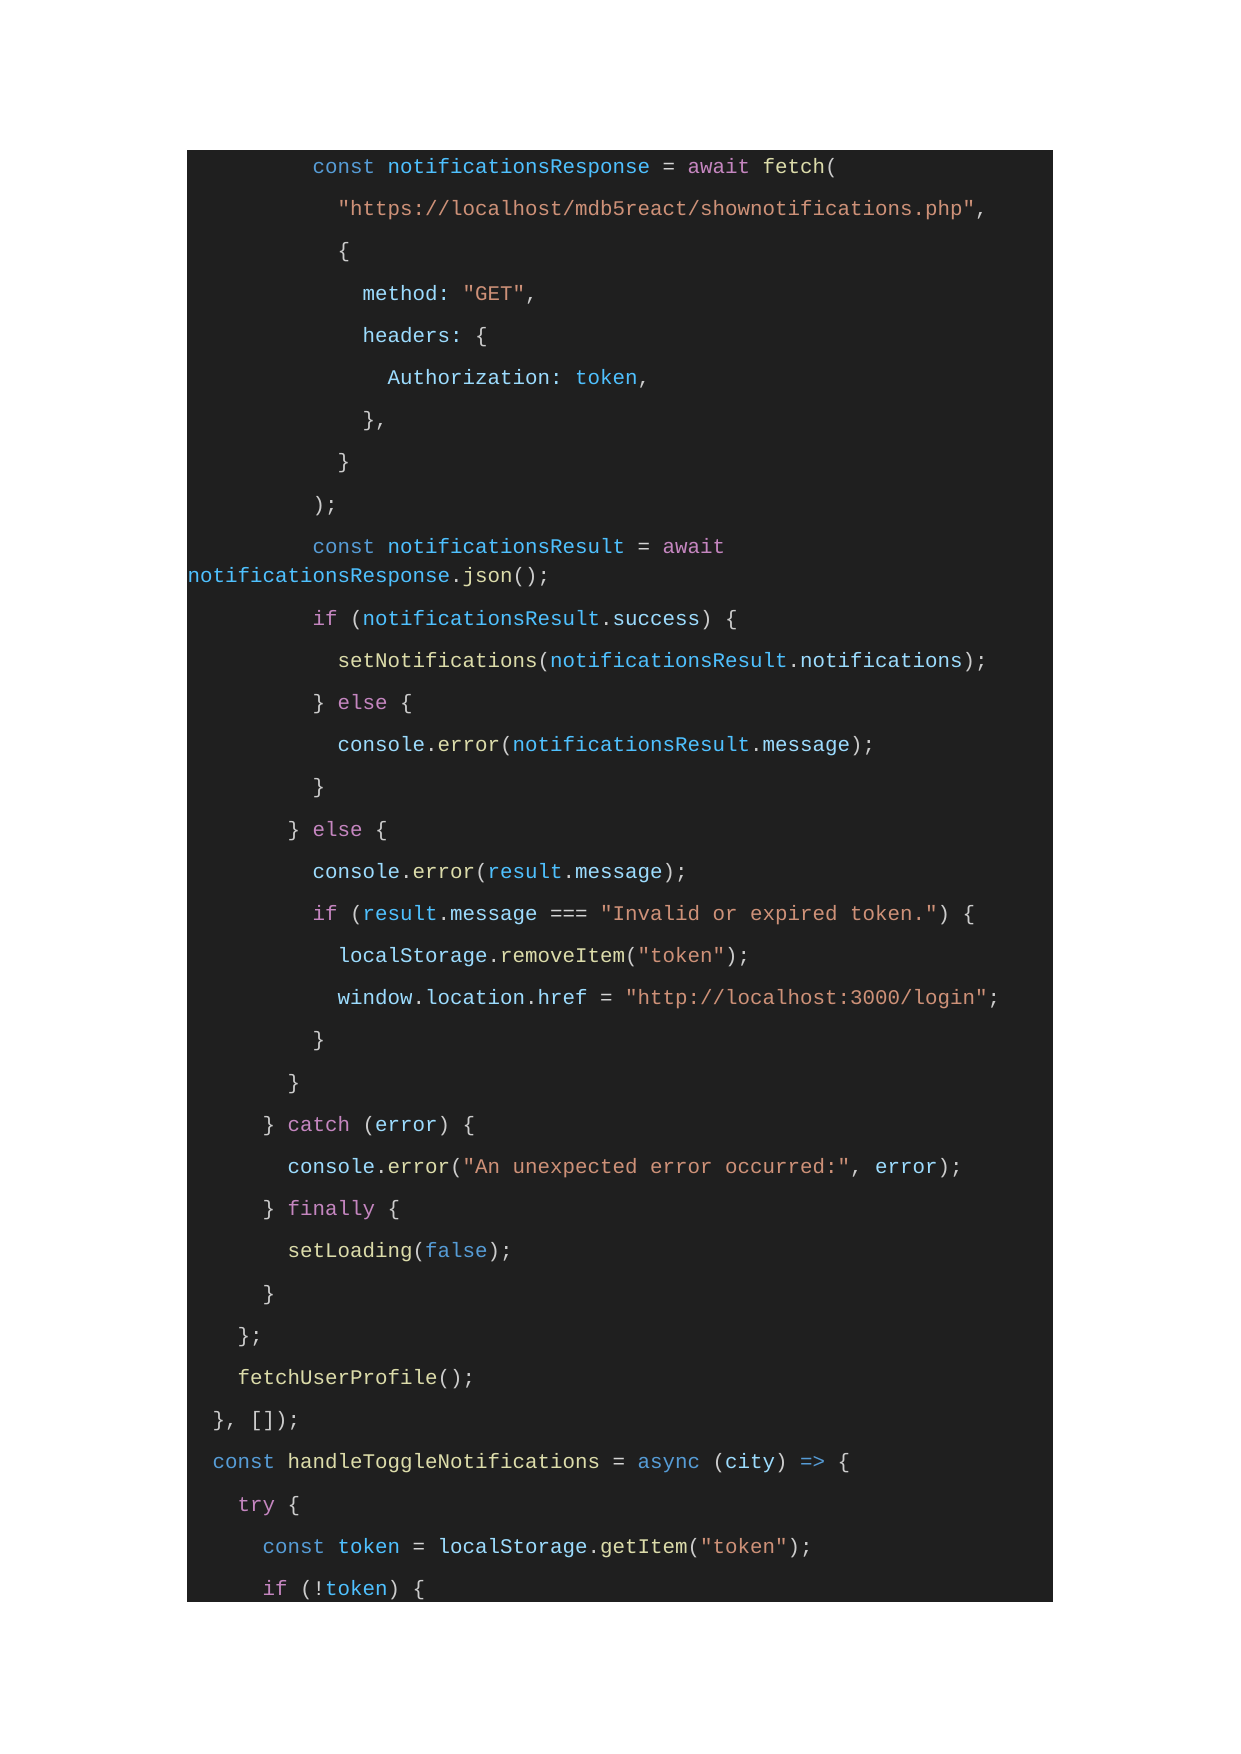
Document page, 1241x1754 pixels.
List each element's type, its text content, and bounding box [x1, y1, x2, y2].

text ); [187, 487, 1053, 517]
text "https://localhost/mdb5react/shownotifications.php", [187, 192, 1053, 222]
text } else { [187, 812, 1053, 842]
text } [187, 1277, 1053, 1306]
text const token = localStorage.getItem("token"); [187, 1530, 1053, 1559]
text fetchUserProfile(); [187, 1361, 1053, 1391]
text } else { [187, 686, 1053, 716]
text } [187, 1023, 1053, 1053]
text method: "GET", [187, 277, 1053, 306]
text setLoading(false); [187, 1234, 1053, 1264]
text }, []); [187, 1403, 1053, 1433]
text setNotifications(notificationsResult.notifications); [187, 644, 1053, 673]
text }; [187, 1319, 1053, 1348]
text const notificationsResult = await notificationsResponse.json(); [187, 530, 1053, 589]
text if (result.message === "Invalid or expired token.") { [187, 897, 1053, 927]
text console.error(notificationsResult.message); [187, 728, 1053, 758]
text try { [187, 1487, 1053, 1517]
text } catch (error) { [187, 1108, 1053, 1137]
text window.location.href = "http://localhost:3000/login"; [187, 981, 1053, 1011]
text } finally { [187, 1192, 1053, 1222]
text }, [187, 403, 1053, 433]
text if (!token) { [187, 1572, 1053, 1602]
text if (notificationsResult.success) { [187, 602, 1053, 631]
text const handleToggleNotifications = async (city) => { [187, 1445, 1053, 1475]
text } [187, 445, 1053, 475]
text headers: { [187, 319, 1053, 348]
text console.error("An unexpected error occurred:", error); [187, 1150, 1053, 1180]
text } [187, 770, 1053, 800]
text } [187, 1066, 1053, 1095]
text const notificationsResponse = await fetch( [187, 150, 1053, 180]
text Authorization: token, [187, 361, 1053, 391]
text { [187, 234, 1053, 264]
text console.error(result.message); [187, 855, 1053, 884]
text localStorage.removeItem("token"); [187, 939, 1053, 969]
